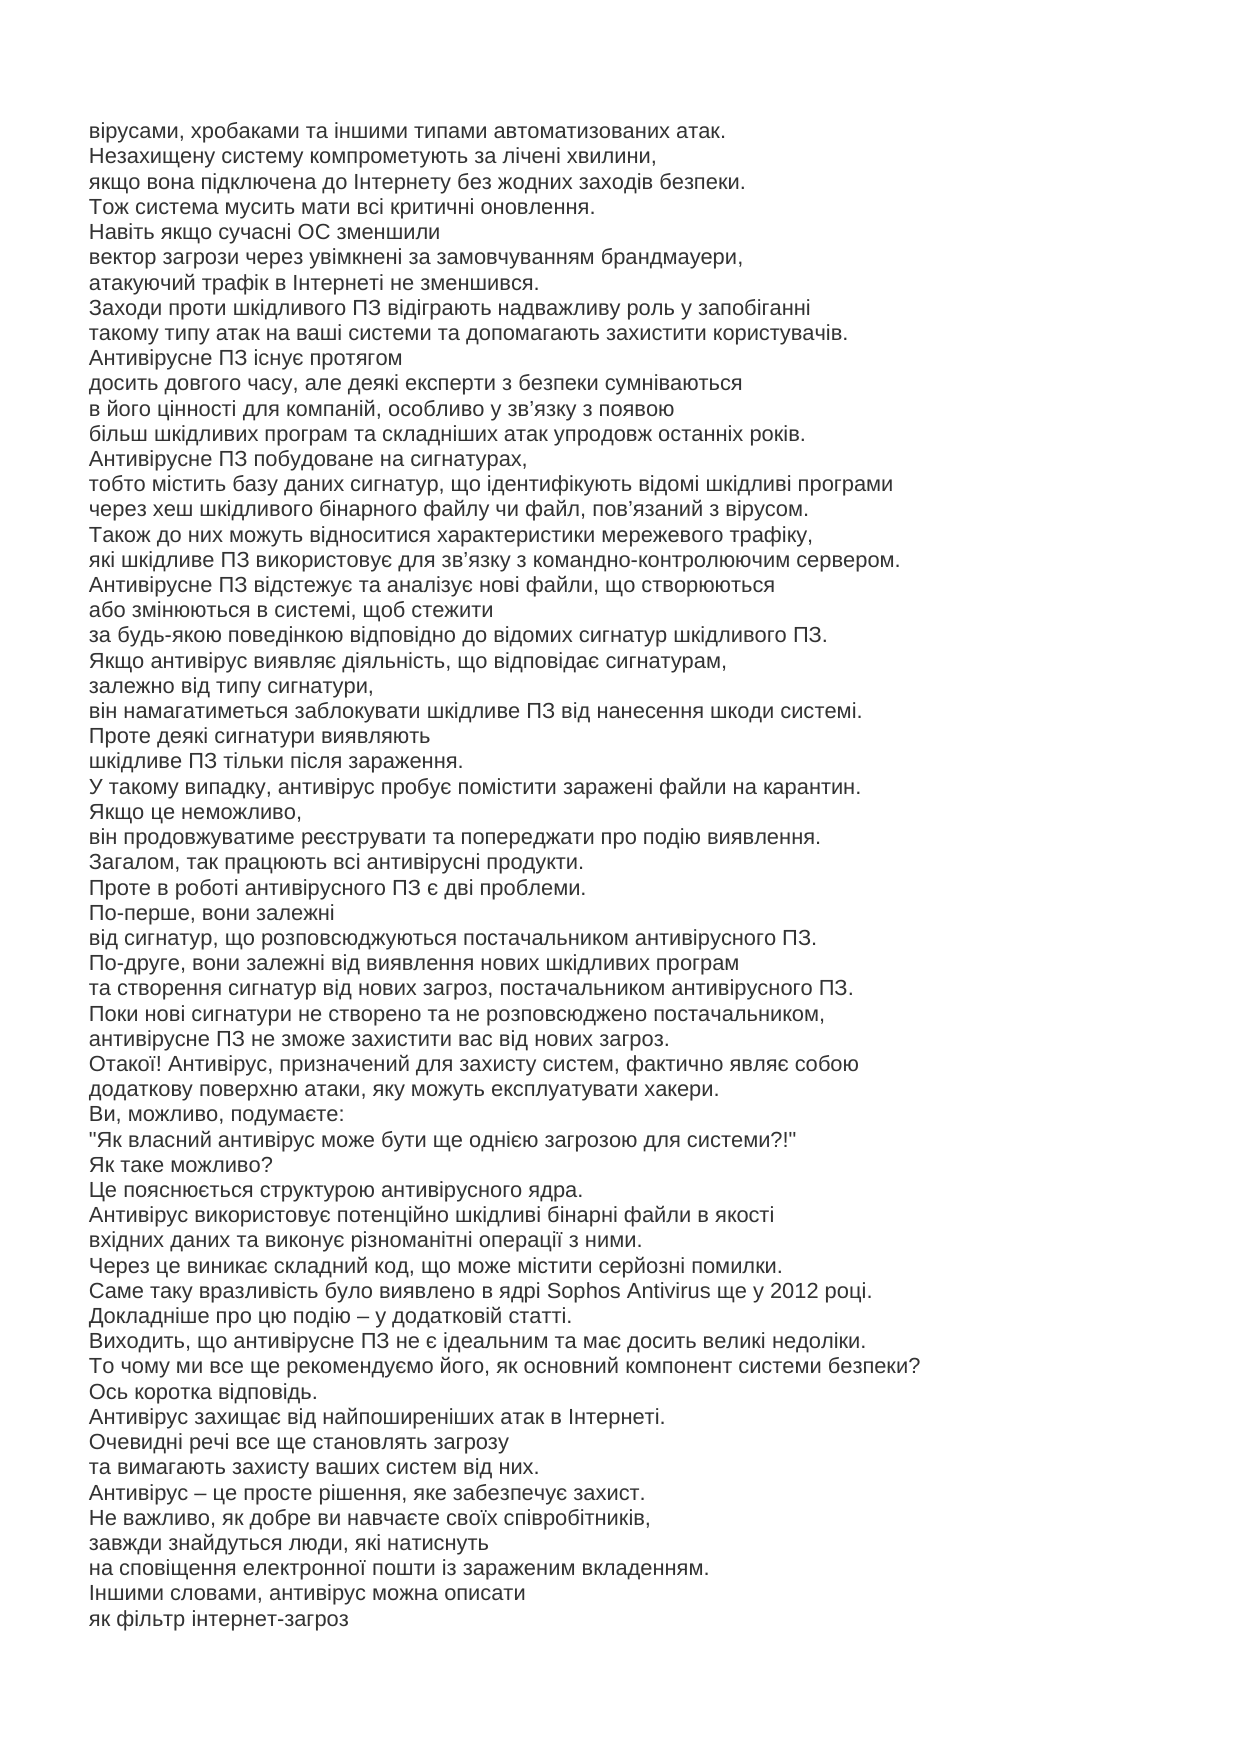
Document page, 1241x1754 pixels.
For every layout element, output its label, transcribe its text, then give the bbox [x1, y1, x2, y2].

text та створення сигнатур від нових загроз, постачальником антивірусного ПЗ. [89, 975, 1211, 1000]
text які шкідливе ПЗ використовує для зв’язку з командно-контролюючим сервером. [89, 547, 1211, 572]
text вірусами, хробаками та іншими типами автоматизованих атак. [89, 118, 1211, 143]
text То чому ми все ще рекомендуємо його, як основний компонент системи безпеки? [89, 1353, 1211, 1378]
text Заходи проти шкідливого ПЗ відіграють надважливу роль у запобіганні [89, 294, 1211, 320]
text Ось коротка відповідь. [89, 1378, 1211, 1404]
text він намагатиметься заблокувати шкідливе ПЗ від нанесення шкоди системі. [89, 698, 1211, 723]
text від сигнатур, що розповсюджуються постачальником антивірусного ПЗ. [89, 925, 1211, 950]
text Якщо це неможливо, [89, 799, 1211, 824]
text Тож система мусить мати всі критичні оновлення. [89, 194, 1211, 219]
text Якщо антивірус виявляє діяльність, що відповідає сигнатурам, [89, 647, 1211, 673]
text вхідних даних та виконує різноманітні операції з ними. [89, 1227, 1211, 1252]
text Не важливо, як добре ви навчаєте своїх співробітників, [89, 1504, 1211, 1530]
text По-друге, вони залежні від виявлення нових шкідливих програм [89, 950, 1211, 975]
text Антивірус використовує потенційно шкідливі бінарні файли в якості [89, 1202, 1211, 1227]
text через хеш шкідливого бінарного файлу чи файл, пов’язаний з вірусом. [89, 496, 1211, 521]
text Антивірусне ПЗ побудоване на сигнатурах, [89, 446, 1211, 471]
text Антивірусне ПЗ відстежує та аналізує нові файли, що створюються [89, 572, 1211, 597]
text Як таке можливо? [89, 1152, 1211, 1177]
text в його цінності для компаній, особливо у зв’язку з появою [89, 395, 1211, 421]
text Проте в роботі антивірусного ПЗ є дві проблеми. [89, 874, 1211, 899]
text досить довгого часу, але деякі експерти з безпеки сумніваються [89, 370, 1211, 395]
text По-перше, вони залежні [89, 899, 1211, 925]
text Ви, можливо, подумаєте: [89, 1101, 1211, 1126]
text Це пояснюється структурою антивірусного ядра. [89, 1177, 1211, 1202]
text більш шкідливих програм та складніших атак упродовж останніх років. [89, 421, 1211, 446]
text Проте деякі сигнатури виявляють [89, 723, 1211, 748]
text вектор загрози через увімкнені за замовчуванням брандмауери, [89, 244, 1211, 269]
text тобто містить базу даних сигнатур, що ідентифікують відомі шкідливі програми [89, 471, 1211, 496]
text Отакої! Антивірус, призначений для захисту систем, фактично являє собою [89, 1051, 1211, 1076]
text Також до них можуть відноситися характеристики мережевого трафіку, [89, 521, 1211, 547]
text Антивірус ‒ це просте рішення, яке забезпечує захист. [89, 1479, 1211, 1504]
text або змінюються в системі, щоб стежити [89, 597, 1211, 622]
text Антивірус захищає від найпоширеніших атак в Інтернеті. [89, 1404, 1211, 1429]
text залежно від типу сигнатури, [89, 673, 1211, 698]
text антивірусне ПЗ не зможе захистити вас від нових загроз. [89, 1026, 1211, 1051]
text Через це виникає складний код, що може містити серйозні помилки. [89, 1252, 1211, 1278]
text шкідливе ПЗ тільки після зараження. [89, 748, 1211, 773]
text Очевидні речі все ще становлять загрозу [89, 1429, 1211, 1454]
text атакуючий трафік в Інтернеті не зменшився. [89, 269, 1211, 294]
text Докладніше про цю подію ‒ у додатковій статті. [89, 1303, 1211, 1328]
text такому типу атак на ваші системи та допомагають захистити користувачів. [89, 320, 1211, 345]
text Виходить, що антивірусне ПЗ не є ідеальним та має досить великі недоліки. [89, 1328, 1211, 1353]
text він продовжуватиме реєструвати та попереджати про подію виявлення. [89, 824, 1211, 849]
text додаткову поверхню атаки, яку можуть експлуатувати хакери. [89, 1076, 1211, 1101]
text завжди знайдуться люди, які натиснуть [89, 1530, 1211, 1555]
text Загалом, так працюють всі антивірусні продукти. [89, 849, 1211, 874]
text Антивірусне ПЗ існує протягом [89, 345, 1211, 370]
text Незахищену систему компрометують за лічені хвилини, [89, 143, 1211, 168]
text як фільтр інтернет-загроз [89, 1605, 1211, 1631]
text якщо вона підключена до Інтернету без жодних заходів безпеки. [89, 168, 1211, 194]
text Саме таку вразливість було виявлено в ядрі Sophos Antivirus ще у 2012 році. [89, 1278, 1211, 1303]
text та вимагають захисту ваших систем від них. [89, 1454, 1211, 1479]
text Навіть якщо сучасні ОС зменшили [89, 219, 1211, 244]
text "Як власний антивірус може бути ще однією загрозою для системи?!" [89, 1126, 1211, 1152]
text на сповіщення електронної пошти із зараженим вкладенням. [89, 1555, 1211, 1580]
text У такому випадку, антивірус пробує помістити заражені файли на карантин. [89, 773, 1211, 799]
text Іншими словами, антивірус можна описати [89, 1580, 1211, 1605]
text за будь-якою поведінкою відповідно до відомих сигнатур шкідливого ПЗ. [89, 622, 1211, 647]
text Поки нові сигнатури не створено та не розповсюджено постачальником, [89, 1000, 1211, 1026]
